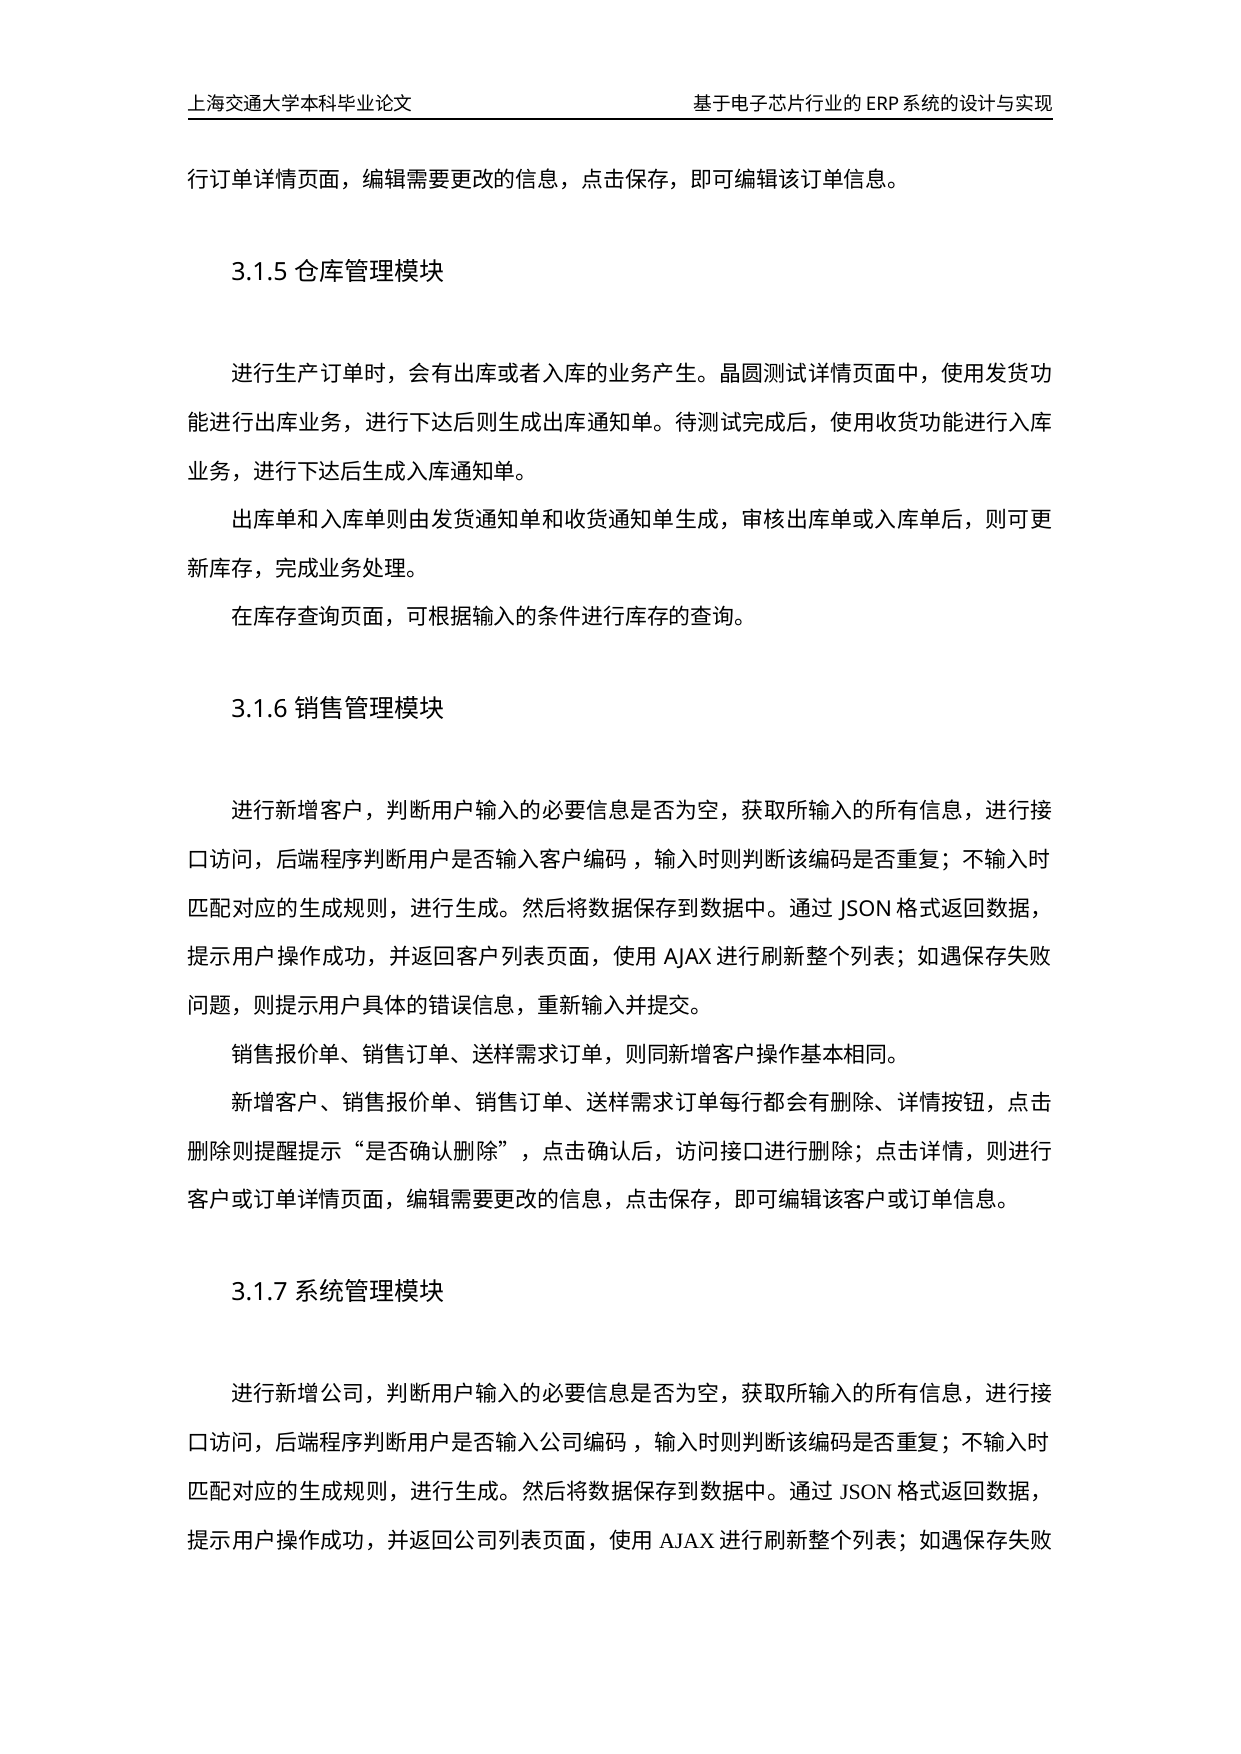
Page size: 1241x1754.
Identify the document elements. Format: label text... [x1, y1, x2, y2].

text 新增客户、销售报价单、销售订单、送样需求订单每行都会有删除、详情按钮，点击删除则提醒提示“是否确认删除”，点击确认后，访问接口进行删除；点击详情，则进行客户或订单详情页面，编辑需要更改的信息，点击保存，即可编辑该客户或订单信息。 [187, 1084, 1053, 1214]
subtitle 3.1.6 销售管理模块 [198, 674, 1042, 739]
text 在库存查询页面，可根据输入的条件进行库存的查询。 [187, 599, 1053, 631]
text 出库单和入库单则由发货通知单和收货通知单生成，审核出库单或入库单后，则可更新库存，完成业务处理。 [187, 502, 1053, 583]
text 销售报价单、销售订单、送样需求订单，则同新增客户操作基本相同。 [187, 1036, 1053, 1069]
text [187, 1376, 1053, 1555]
subtitle 3.1.5 仓库管理模块 [198, 237, 1042, 302]
text 进行生产订单时，会有出库或者入库的业务产生。晶圆测试详情页面中，使用发货功能进行出库业务，进行下达后则生成出库通知单。待测试完成后，使用收货功能进行入库业务，进行下达后生成入库通知单。 [187, 356, 1053, 486]
subtitle 3.1.7 系统管理模块 [198, 1257, 1042, 1322]
text 进行新增客户，判断用户输入的必要信息是否为空，获取所输入的所有信息，进行接口访问，后端程序判断用户是否输入客户编码 ，输入时则判断该编码是否重复；不输入时，匹配对应的生成规则，进行生成。然后将数据保存到数据中。通过JSON格式返回数据，提示用户操作成功，并返回客户列表页面，使用AJAX进行刷新整个列表；如遇保存失败问题，则提示用户具体的错误信息，重新输入并提交。 [187, 793, 1053, 1020]
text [187, 162, 1053, 194]
